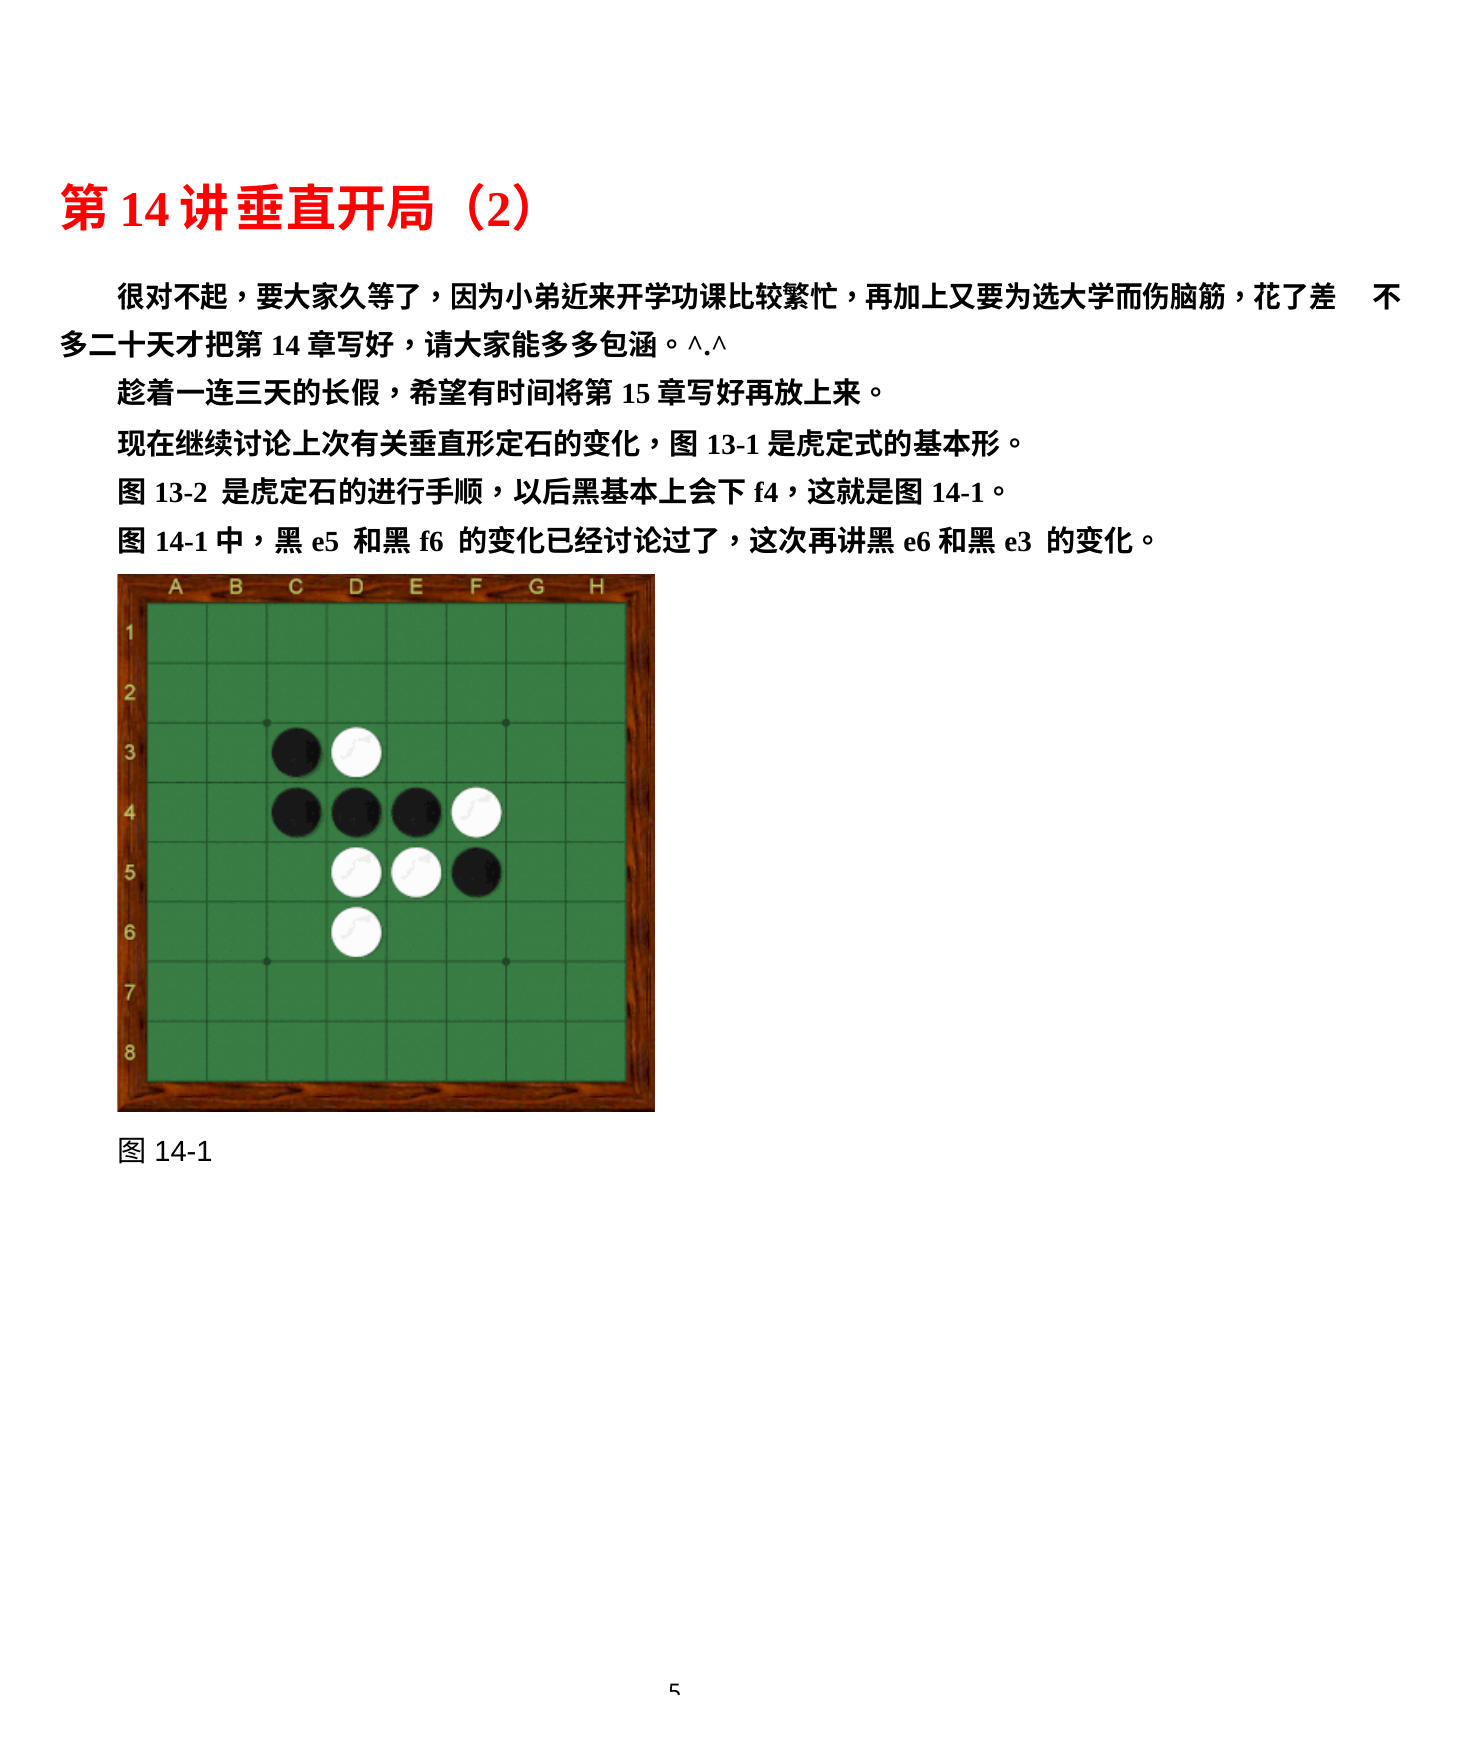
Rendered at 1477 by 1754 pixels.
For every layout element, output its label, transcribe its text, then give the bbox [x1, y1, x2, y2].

text 图 14-1 中，黑 e5 和黑 f6 的变化已经讨论过了，这次再讲黑 e6 和黑 e3 的变化。 [117, 520, 1443, 559]
text 趁着一连三天的长假，希望有时间将第 15 章写好再放上来。 [117, 373, 1443, 412]
picture [117, 574, 655, 1112]
text 很对不起，要大家久等了，因为小弟近来开学功课比较繁忙，再加上又要为选大学而伤脑筋，花了差 不多二十天才把第 14 章写好，请大家能多多包涵。^.^ [59, 276, 1417, 364]
text 现在继续讨论上次有关垂直形定石的变化，图 13-1 是虎定式的基本形。图 13-2 是虎定石的进行手顺，以后黑基本上会下 f4，这就是图 14-1。 [117, 424, 1034, 511]
subtitle 第14讲 垂直开局（2） [59, 164, 1443, 242]
